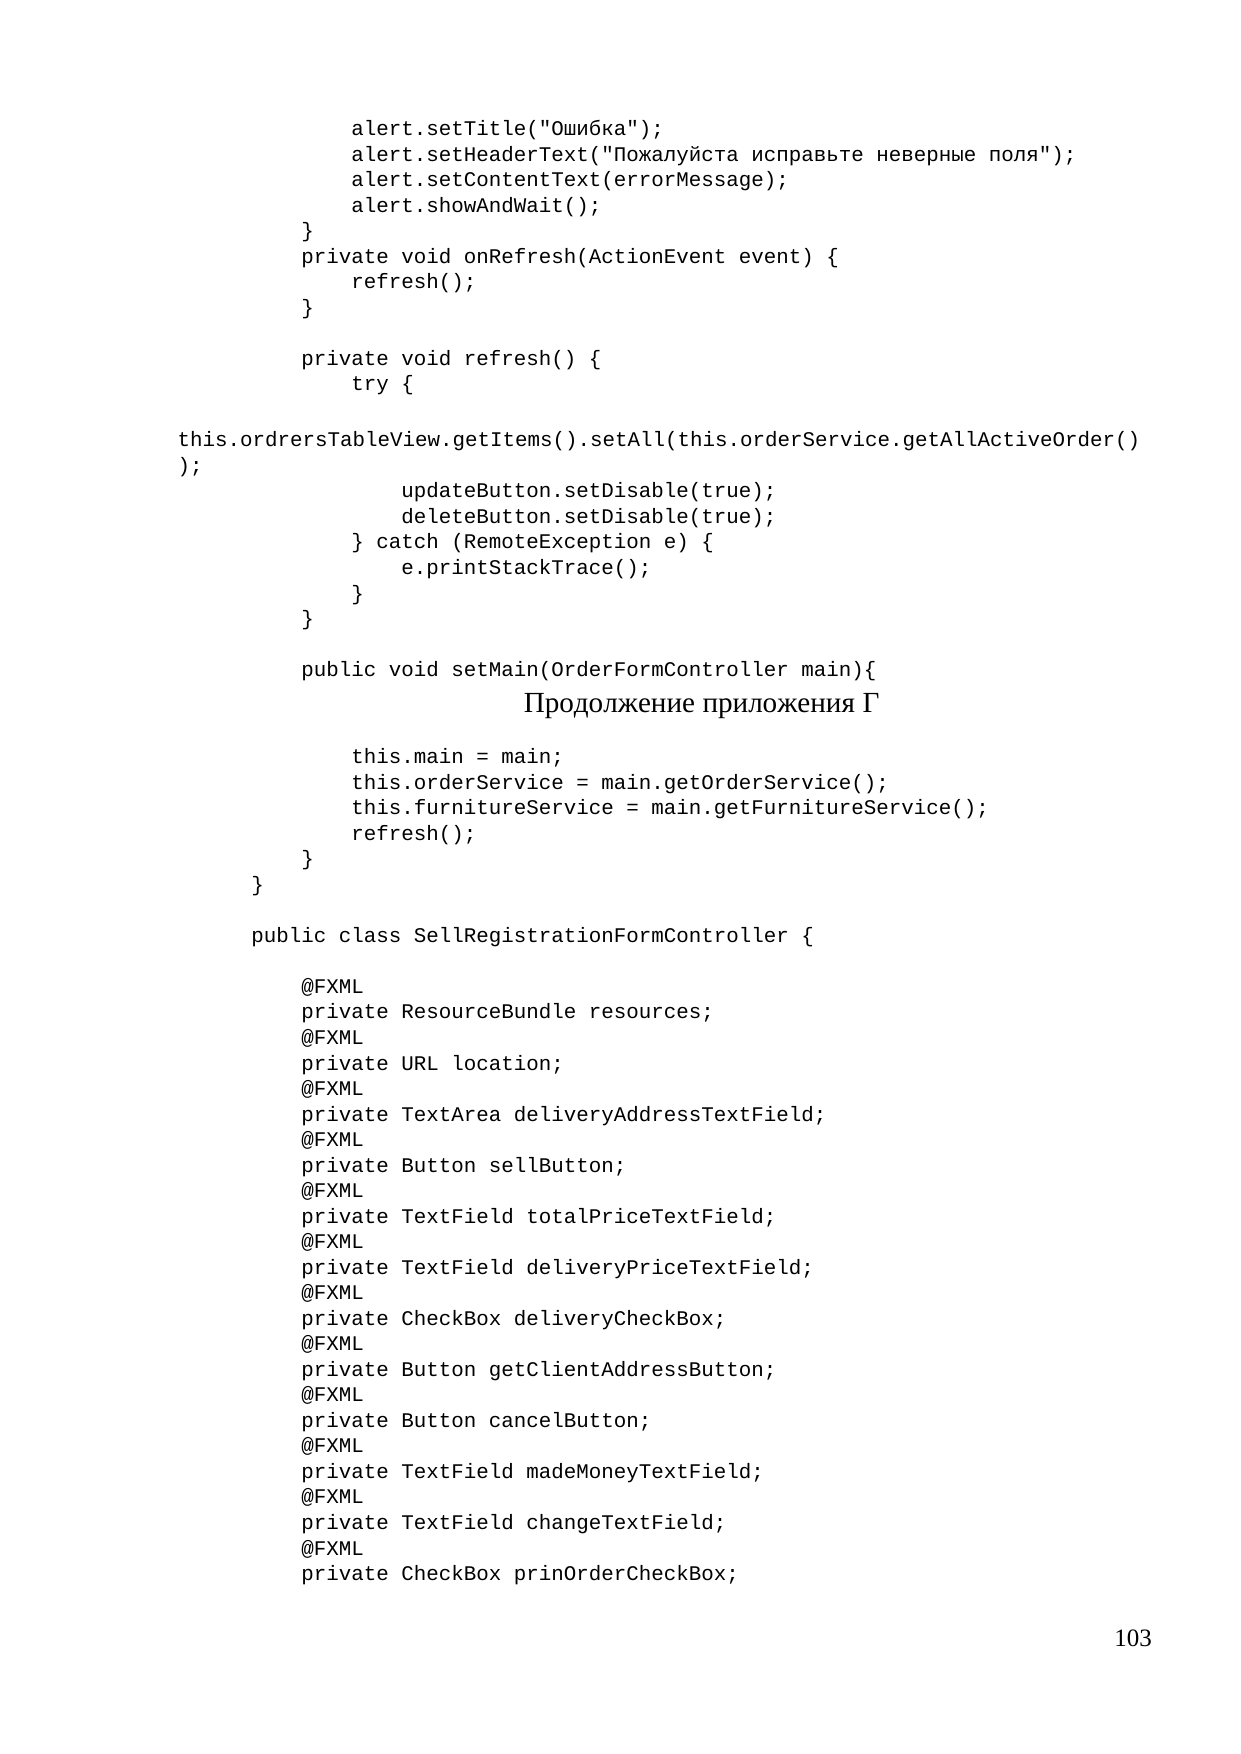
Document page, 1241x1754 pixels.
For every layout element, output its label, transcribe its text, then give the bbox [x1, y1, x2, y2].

text private ResourceBundle resources; [177, 1002, 1152, 1025]
text @FXML [177, 976, 1152, 1000]
text @FXML [177, 1384, 1152, 1408]
text } [177, 608, 1152, 632]
text private Button cancelButton; [177, 1410, 1152, 1433]
text private TextField changeTextField; [177, 1512, 1152, 1536]
text @FXML [177, 1027, 1152, 1051]
text private CheckBox deliveryCheckBox; [177, 1308, 1152, 1331]
text private void refresh() { [177, 348, 1152, 371]
text this.furnitureService = main.getFurnitureService(); [177, 797, 1152, 821]
text private Button getClientAddressButton; [177, 1359, 1152, 1382]
text private TextField totalPriceTextField; [177, 1206, 1152, 1229]
text @FXML [177, 1231, 1152, 1255]
text private TextField madeMoneyTextField; [177, 1461, 1152, 1484]
text refresh(); [177, 823, 1152, 847]
text try { [177, 373, 1152, 397]
text this.orderService = main.getOrderService(); [177, 772, 1152, 796]
text @FXML [177, 1129, 1152, 1153]
text @FXML [177, 1282, 1152, 1306]
text @FXML [177, 1486, 1152, 1510]
text } [177, 583, 1152, 606]
text @FXML [177, 1435, 1152, 1459]
text private TextField deliveryPriceTextField; [177, 1257, 1152, 1280]
text alert.showAndWait(); [177, 195, 1152, 218]
text updateButton.setDisable(true); [177, 481, 1152, 504]
text e.printStackTrace(); [177, 557, 1152, 581]
text alert.setHeaderText("Пожалуйста исправьте неверные поля"); [177, 144, 1152, 167]
text public void setMain(OrderFormController main){ [177, 659, 1152, 683]
text this.ordrersTableView.getItems().setAll(this.orderService.getAllActiveOrder()); [177, 399, 1152, 479]
text } [177, 297, 1152, 320]
text refresh(); [177, 271, 1152, 295]
text alert.setTitle("Ошибка"); [177, 118, 1152, 142]
text } [177, 848, 1152, 872]
text } [177, 220, 1152, 244]
text @FXML [177, 1180, 1152, 1204]
text deleteButton.setDisable(true); [177, 506, 1152, 530]
text private TextArea deliveryAddressTextField; [177, 1104, 1152, 1127]
text this.main = main; [177, 746, 1152, 770]
text @FXML [177, 1078, 1152, 1102]
text private URL location; [177, 1053, 1152, 1076]
text @FXML [177, 1537, 1152, 1561]
text } catch (RemoteException e) { [177, 532, 1152, 555]
text } [177, 874, 1152, 898]
text @FXML [177, 1333, 1152, 1357]
text Продолжение приложения Г [177, 685, 1152, 718]
text private void onRefresh(ActionEvent event) { [177, 246, 1152, 269]
text public class SellRegistrationFormController { [177, 925, 1152, 949]
text private Button sellButton; [177, 1155, 1152, 1178]
text private CheckBox prinOrderCheckBox; [177, 1563, 1152, 1587]
text alert.setContentText(errorMessage); [177, 169, 1152, 193]
